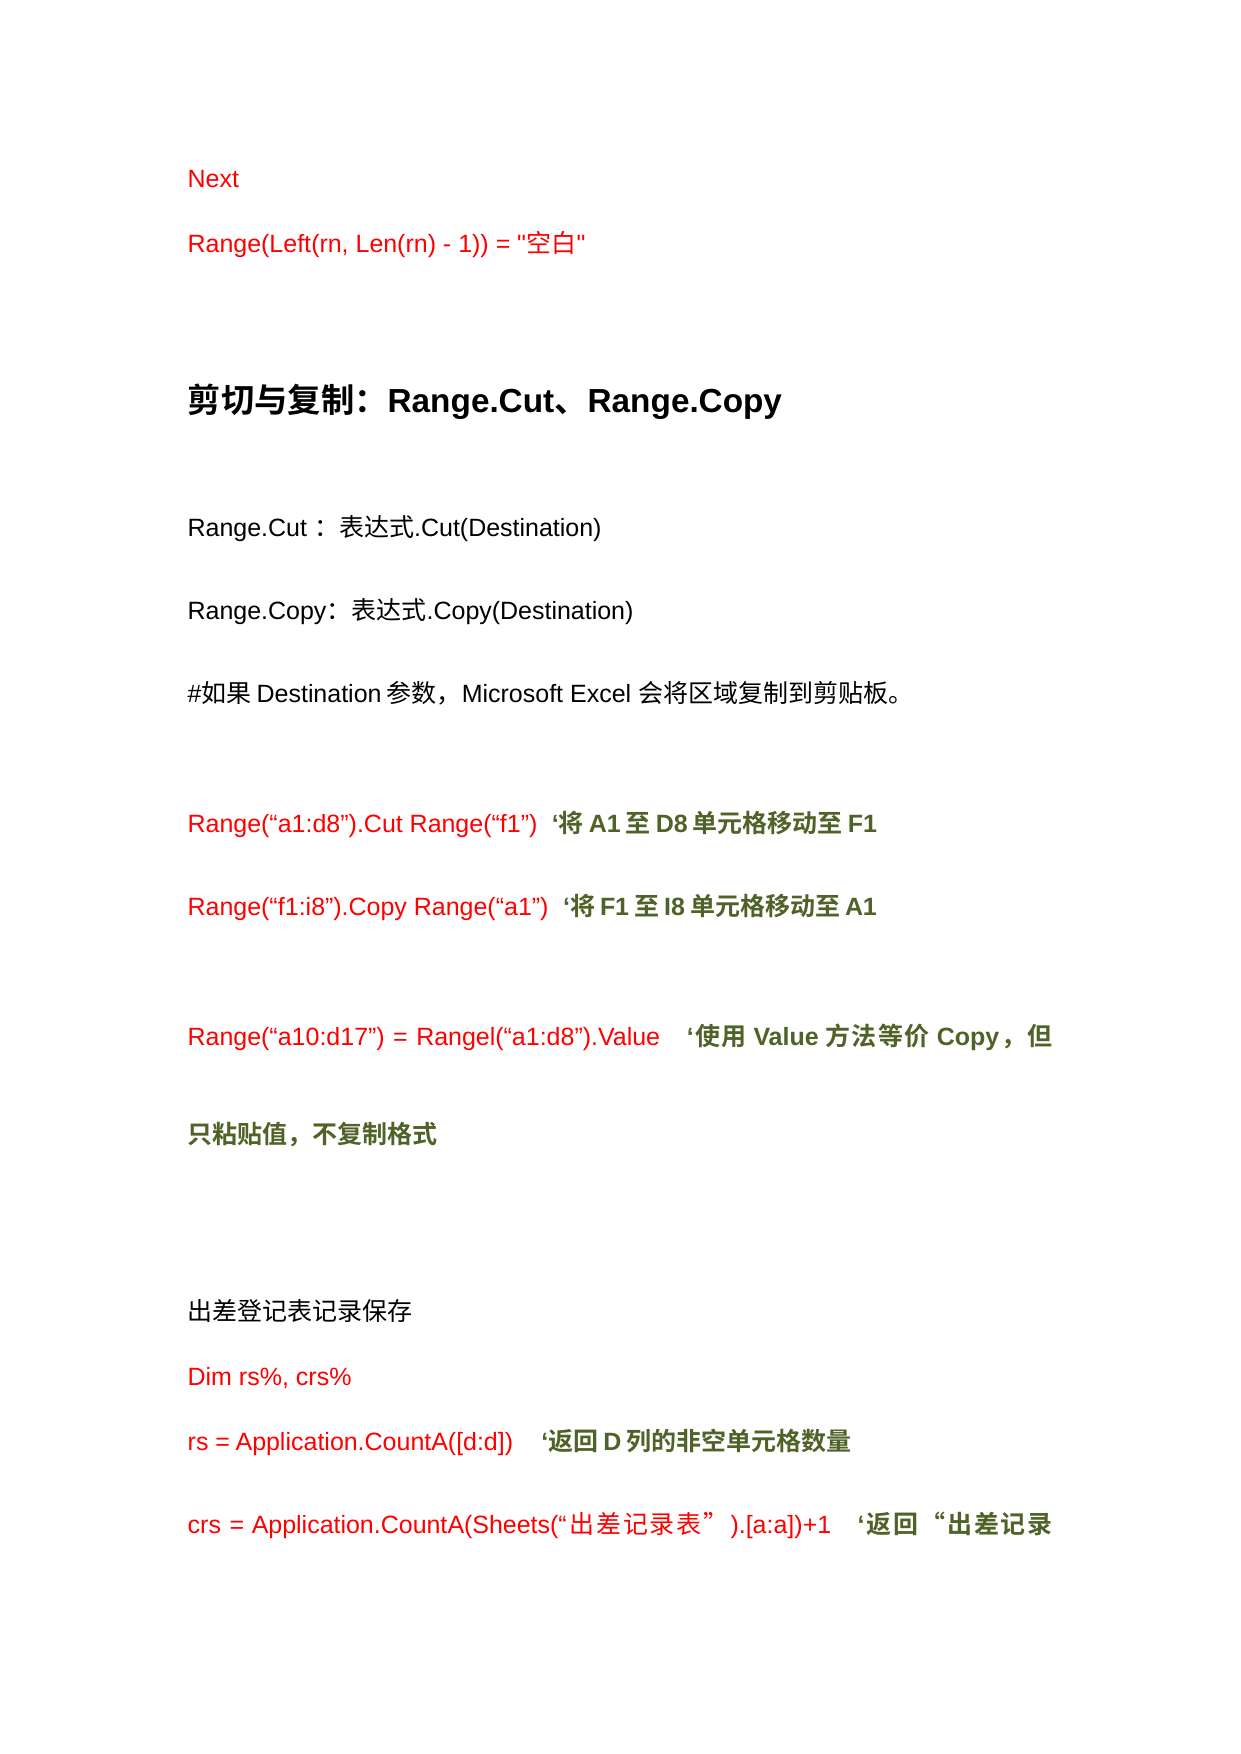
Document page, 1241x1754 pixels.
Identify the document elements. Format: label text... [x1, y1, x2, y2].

text Range.Copy：表达式.Copy(Destination) [187, 576, 1053, 641]
text Range(Left(rn, Len(rn) - 1)) = "空白" [187, 209, 1053, 274]
text Range.Cut ：表达式.Cut(Destination) [187, 493, 1053, 558]
text Dim rs%, crs% [187, 1360, 1053, 1392]
text Next [187, 162, 1053, 194]
text 出差登记表记录保存 [187, 1277, 1053, 1342]
subtitle 剪切与复制：Range.Cut、Range.Copy [187, 366, 1053, 431]
text Range(“a1:d8”).Cut Range(“f1”) ‘将A1至D8单元格移动至F1 [187, 789, 1053, 854]
text Range(“f1:i8”).Copy Range(“a1”) ‘将F1至I8单元格移动至A1 [187, 872, 1053, 937]
text Range(“a10:d17”) = Rangel(“a1:d8”).Value ‘使用Value方法等价Copy，但只粘贴值，不复制格式 [187, 1002, 1053, 1165]
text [187, 1490, 1053, 1555]
text #如果Destination参数，Microsoft Excel 会将区域复制到剪贴板。 [187, 659, 1053, 724]
text rs = Application.CountA([d:d]) ‘返回D列的非空单元格数量 [187, 1407, 1053, 1472]
